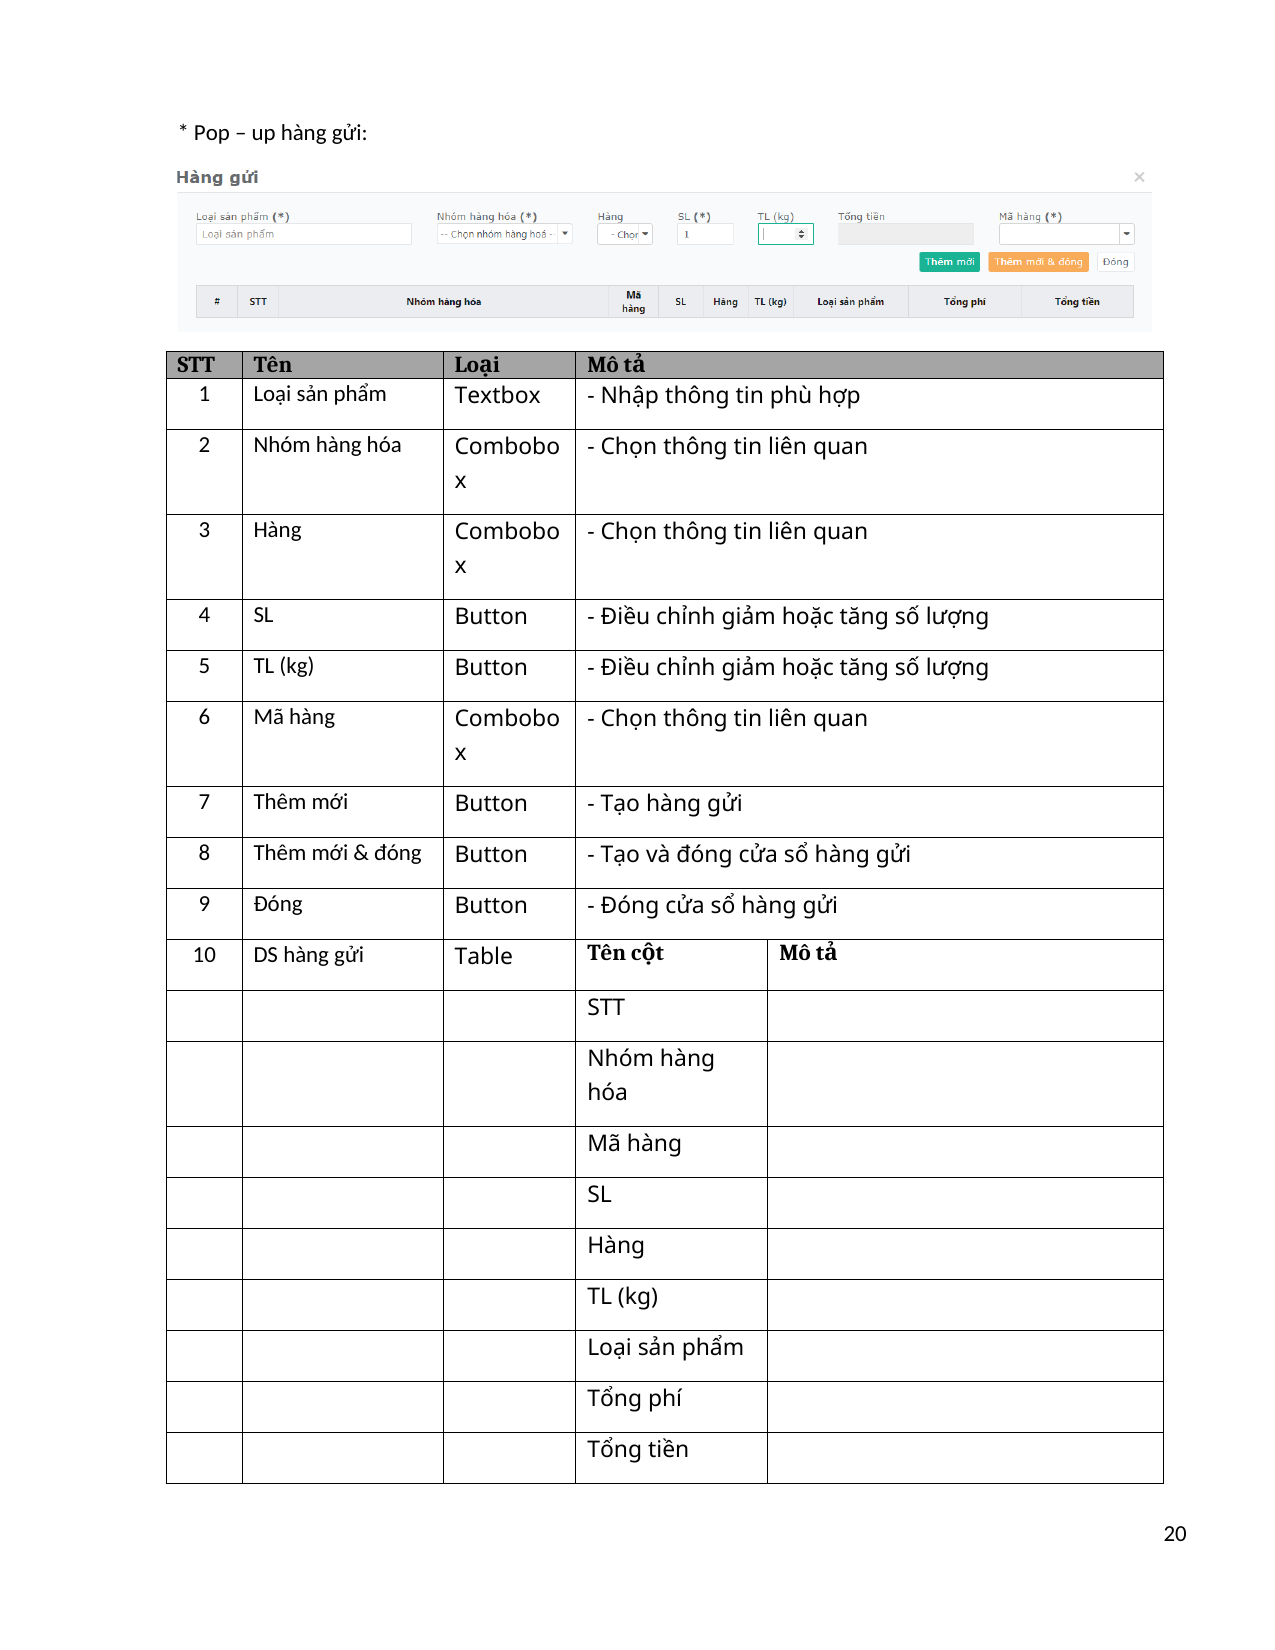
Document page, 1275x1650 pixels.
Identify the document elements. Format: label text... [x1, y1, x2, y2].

table_cell [167, 1127, 242, 1177]
table_cell - Chọn thông tin liên quan [576, 430, 1163, 514]
table_cell 3 [167, 515, 242, 599]
table_cell Thêm mới & đóng [243, 838, 443, 888]
table_cell [768, 1331, 1163, 1381]
table_cell 2 [167, 430, 242, 514]
table_cell [167, 1331, 242, 1381]
table_cell [768, 1042, 1163, 1126]
table_cell Textbox [444, 379, 575, 429]
table_cell [243, 1433, 443, 1483]
table_cell Combobox [444, 702, 575, 786]
table_cell [768, 991, 1163, 1041]
table_cell TL (kg) [576, 1280, 767, 1330]
table_cell TL (kg) [243, 651, 443, 701]
table_cell Nhóm hàng hóa [243, 430, 443, 514]
table_cell Combobox [444, 515, 575, 599]
table_cell [243, 1127, 443, 1177]
table_cell [768, 1178, 1163, 1228]
table_cell - Tạo và đóng cửa sổ hàng gửi [576, 838, 1163, 888]
table_cell [768, 1280, 1163, 1330]
table_cell Button [444, 600, 575, 650]
table_cell [243, 1331, 443, 1381]
table_cell 9 [167, 889, 242, 939]
table_cell Mã hàng [576, 1127, 767, 1177]
table_cell Tên cột [576, 940, 767, 990]
table_cell [243, 1280, 443, 1330]
table_cell Tổng tiền [576, 1433, 767, 1483]
table_cell Button [444, 651, 575, 701]
table_cell [167, 1229, 242, 1279]
table_cell 10 [167, 940, 242, 990]
table_cell [167, 1042, 242, 1126]
table_cell Mô tả [768, 940, 1163, 990]
text * Pop – up hàng gửi: [177, 118, 1186, 146]
table_cell [167, 991, 242, 1041]
table_cell [444, 1178, 575, 1228]
table_header Mô tả [576, 352, 1163, 378]
table_cell [444, 1433, 575, 1483]
table_cell Button [444, 787, 575, 837]
table_cell - Chọn thông tin liên quan [576, 515, 1163, 599]
table_cell [243, 1178, 443, 1228]
table_cell SL [243, 600, 443, 650]
table_cell [167, 1382, 242, 1432]
table_cell [444, 1127, 575, 1177]
table_cell 5 [167, 651, 242, 701]
table_cell [444, 1382, 575, 1432]
table_cell Mã hàng [243, 702, 443, 786]
table_cell [243, 1042, 443, 1126]
table_cell Loại sản phẩm [576, 1331, 767, 1381]
table_cell 1 [167, 379, 242, 429]
table_cell DS hàng gửi [243, 940, 443, 990]
table_cell [243, 1382, 443, 1432]
table_cell [167, 1178, 242, 1228]
table_cell [768, 1382, 1163, 1432]
table_cell Button [444, 838, 575, 888]
table_cell - Chọn thông tin liên quan [576, 702, 1163, 786]
table_cell Hàng [243, 515, 443, 599]
table_cell Thêm mới [243, 787, 443, 837]
table_cell [768, 1229, 1163, 1279]
table_cell STT [576, 991, 767, 1041]
table_cell Nhóm hàng hóa [576, 1042, 767, 1126]
table_cell [768, 1433, 1163, 1483]
table_cell Button [444, 889, 575, 939]
table_cell Combobox [444, 430, 575, 514]
table_cell - Điều chỉnh giảm hoặc tăng số lượng [576, 600, 1163, 650]
table_cell [243, 991, 443, 1041]
table_cell - Nhập thông tin phù hợp [576, 379, 1163, 429]
table_cell - Đóng cửa sổ hàng gửi [576, 889, 1163, 939]
table_cell 8 [167, 838, 242, 888]
table_cell [243, 1229, 443, 1279]
table_cell [444, 1229, 575, 1279]
table_cell [444, 1042, 575, 1126]
picture [177, 165, 1153, 332]
table_cell Hàng [576, 1229, 767, 1279]
table_cell [444, 1331, 575, 1381]
table_cell - Tạo hàng gửi [576, 787, 1163, 837]
table_cell Đóng [243, 889, 443, 939]
table_cell [444, 991, 575, 1041]
table_header Loại [444, 352, 575, 378]
table_cell Table [444, 940, 575, 990]
table_cell - Điều chỉnh giảm hoặc tăng số lượng [576, 651, 1163, 701]
table_header STT [167, 352, 242, 378]
table_cell [444, 1280, 575, 1330]
table_header Tên [243, 352, 443, 378]
table_cell SL [576, 1178, 767, 1228]
table_cell 6 [167, 702, 242, 786]
table_cell 7 [167, 787, 242, 837]
table_cell 4 [167, 600, 242, 650]
table_cell Loại sản phẩm [243, 379, 443, 429]
table_cell Tổng phí [576, 1382, 767, 1432]
table_cell [167, 1433, 242, 1483]
table_cell [768, 1127, 1163, 1177]
table_cell [167, 1280, 242, 1330]
